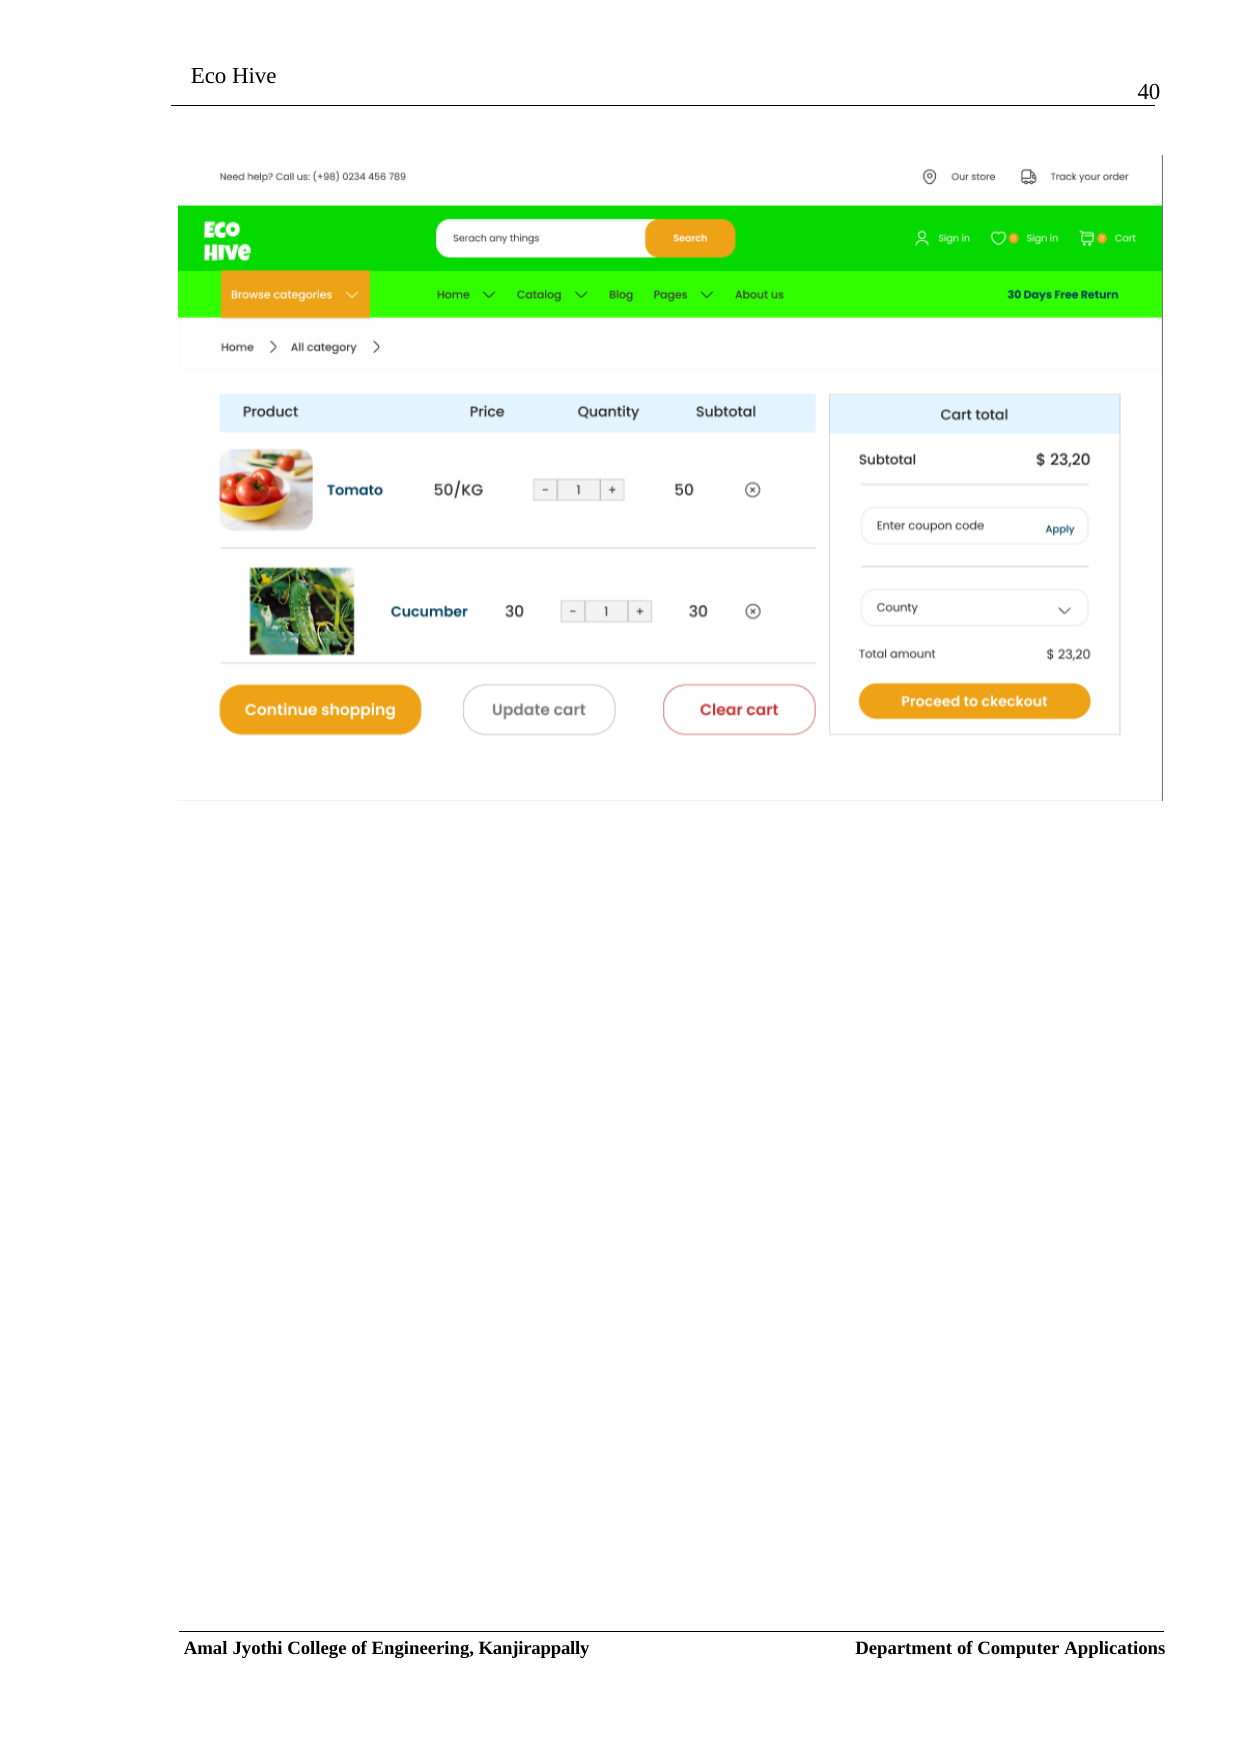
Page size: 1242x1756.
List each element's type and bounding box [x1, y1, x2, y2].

picture [178, 155, 1163, 801]
